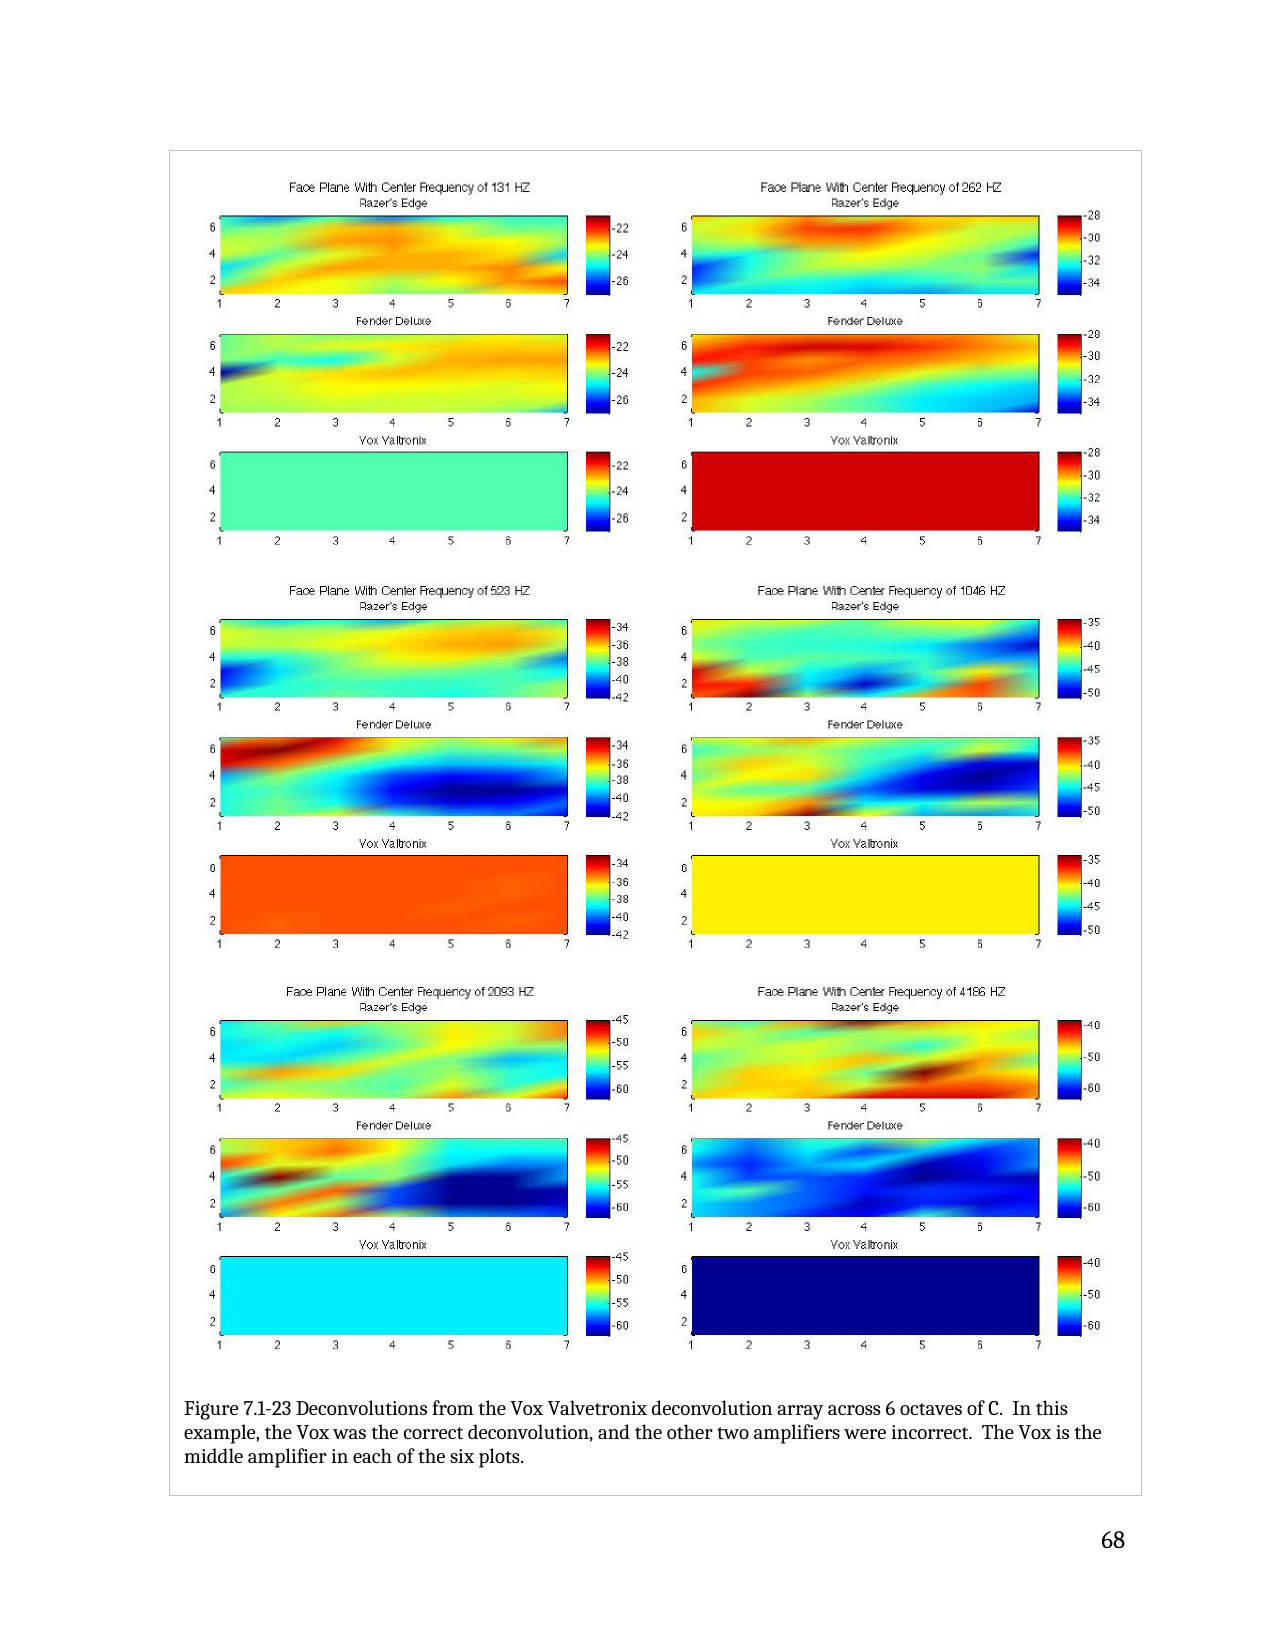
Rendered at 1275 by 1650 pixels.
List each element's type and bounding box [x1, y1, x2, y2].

picture [183, 165, 1126, 1368]
